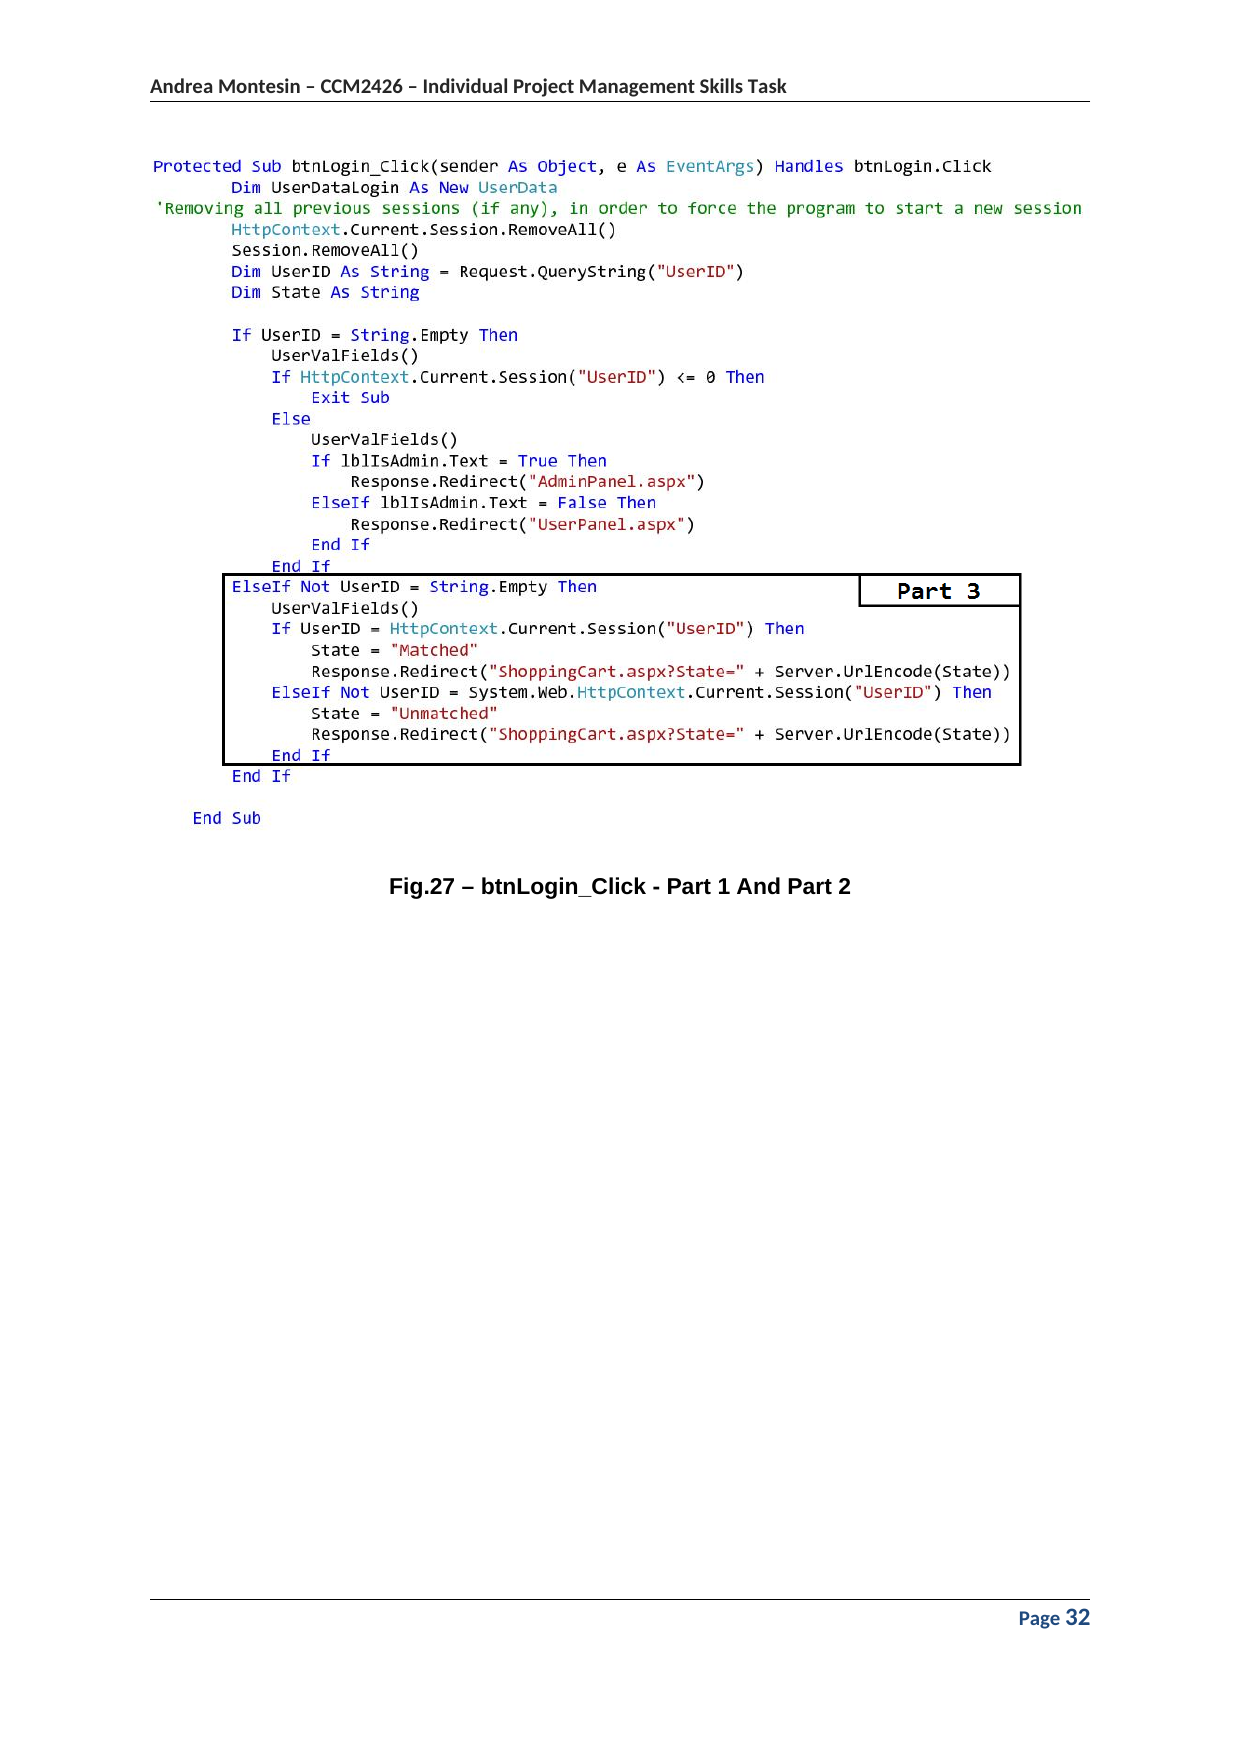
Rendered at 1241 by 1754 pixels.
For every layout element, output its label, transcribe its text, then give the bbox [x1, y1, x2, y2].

picture [150, 150, 1090, 839]
text Fig.27 – btnLogin_Click - Part 1 And Part 2 [150, 873, 1090, 899]
